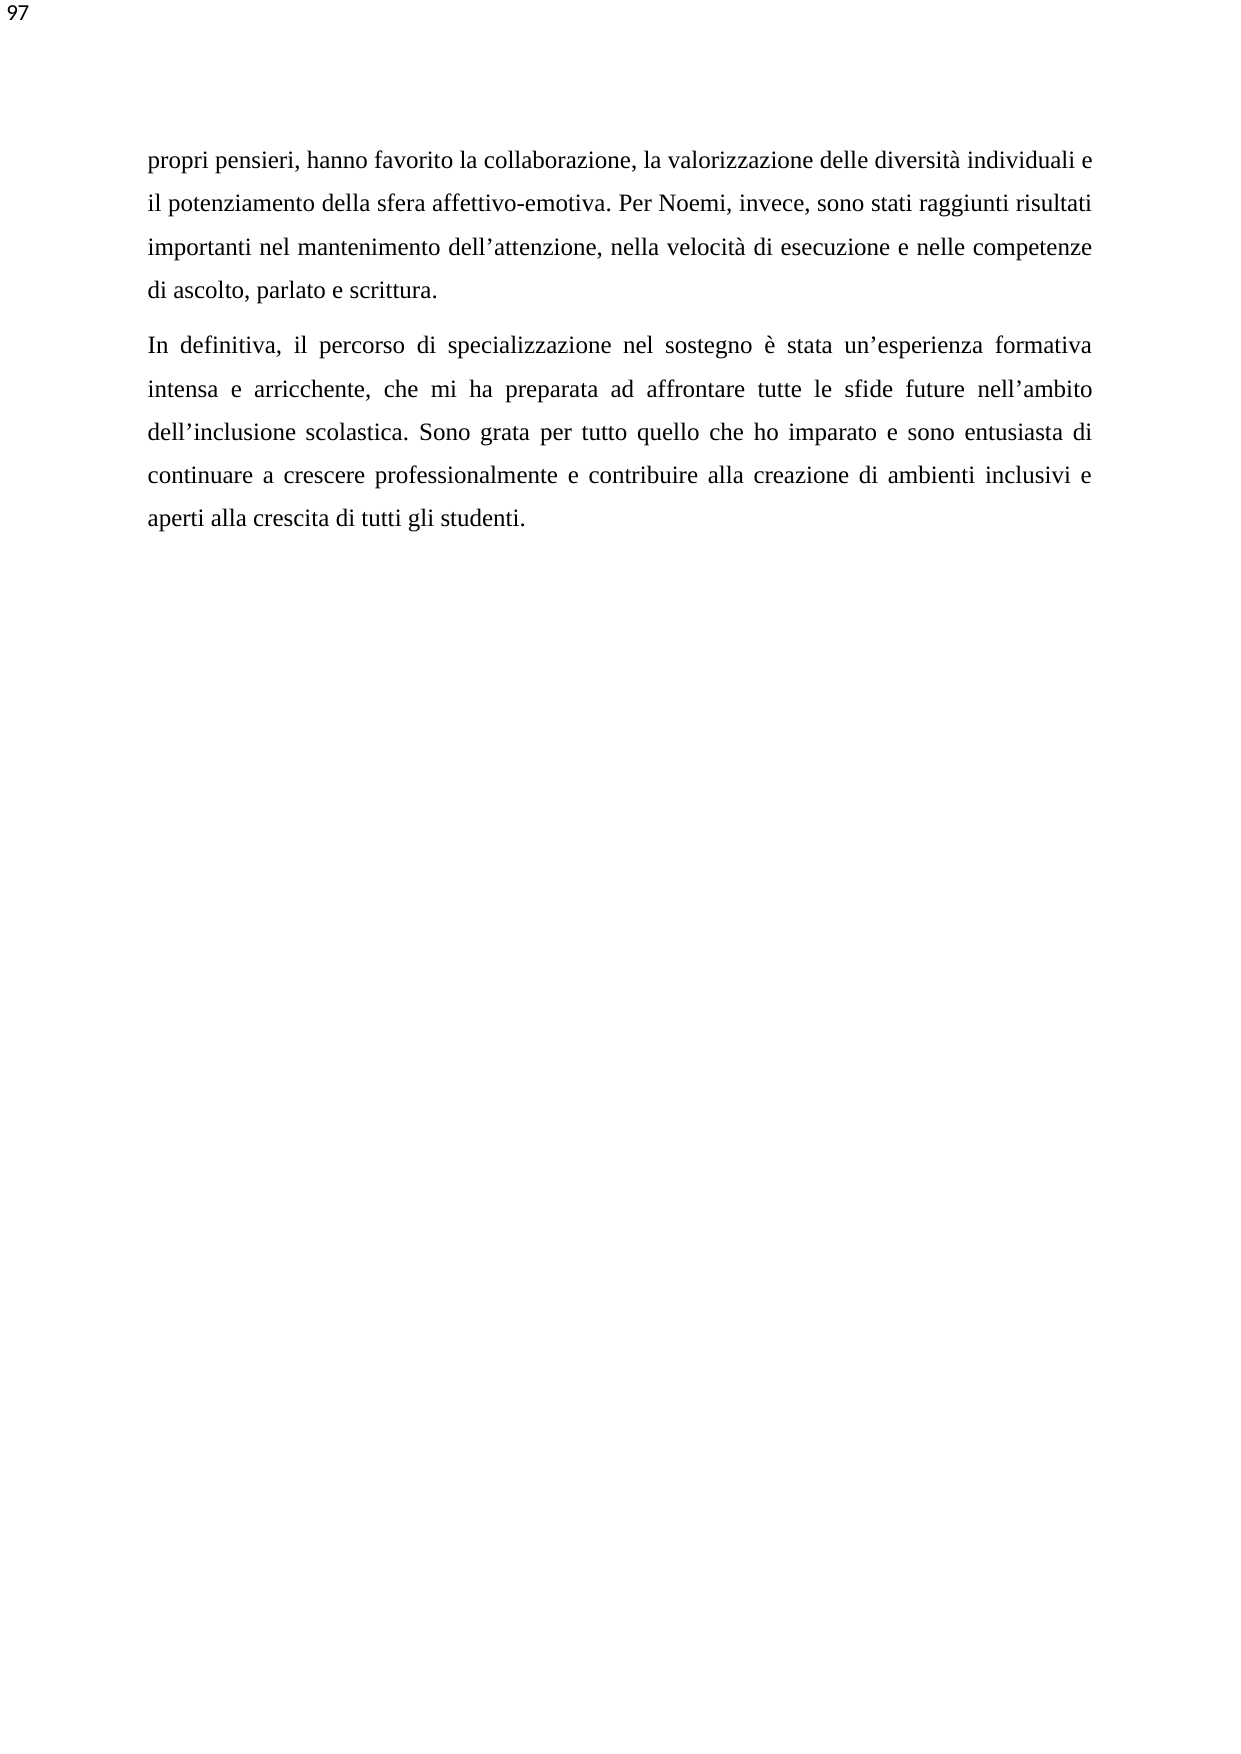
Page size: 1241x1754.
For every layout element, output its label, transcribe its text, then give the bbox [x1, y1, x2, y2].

text propri pensieri, hanno favorito la collaborazione, la valorizzazione delle diversità individuali e il potenziamento della sfera affettivo-emotiva. Per Noemi, invece, sono stati raggiunti risultati importanti nel mantenimento dell’attenzione, nella velocità di esecuzione e nelle competenze di ascolto, parlato e scrittura. [147, 145, 1093, 303]
text In definitiva, il percorso di specializzazione nel sostegno è stata un’esperienza formativa intensa e arricchente, che mi ha preparata ad affrontare tutte le sfide future nell’ambito dell’inclusione scolastica. Sono grata per tutto quello che ho imparato e sono entusiasta di continuare a crescere professionalmente e contribuire alla creazione di ambienti inclusivi e aperti alla crescita di tutti gli studenti. [147, 331, 1092, 532]
